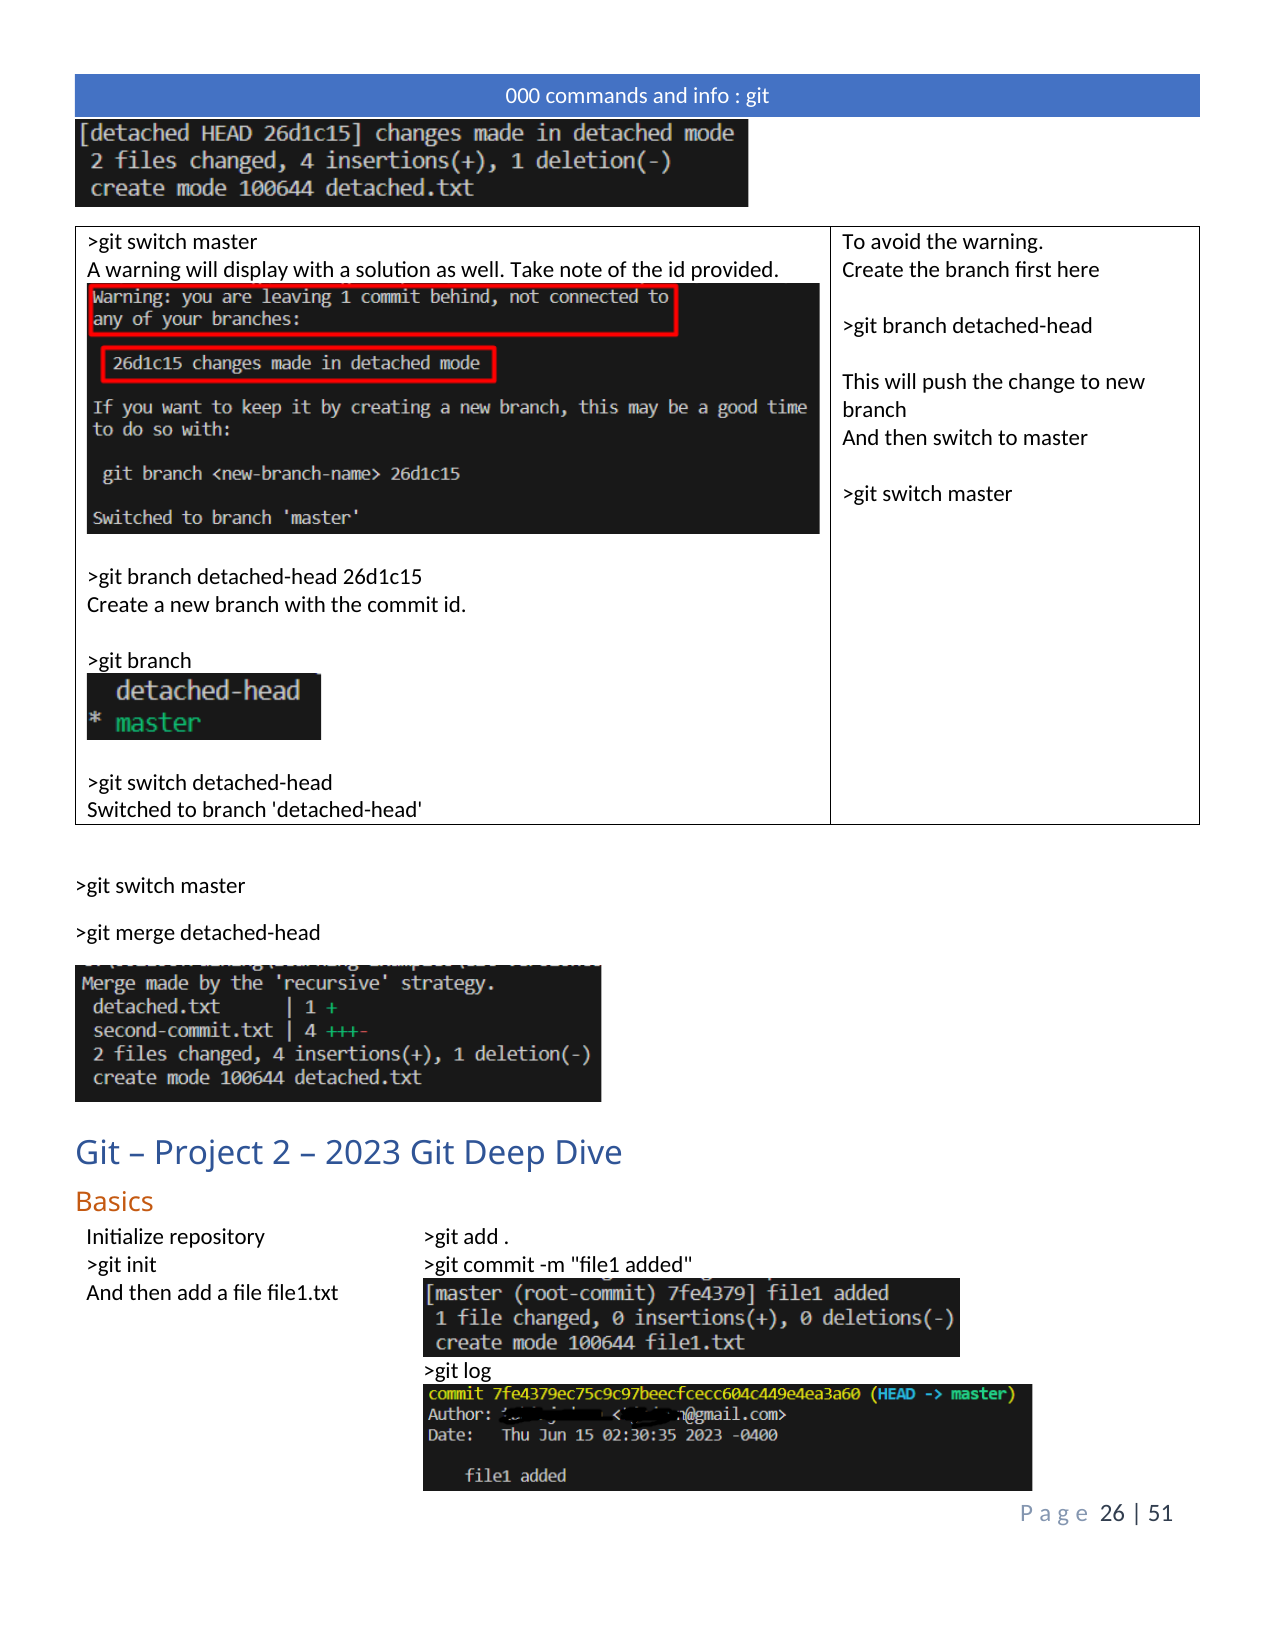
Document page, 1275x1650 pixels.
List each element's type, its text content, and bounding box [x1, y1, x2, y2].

subtitle Basics [75, 1182, 1200, 1219]
table_header To avoid the warning. Create the branch first here >git branch detached-head This will push the change to new branch And then switch to master >git switch master [831, 227, 1199, 824]
text >git switch master [75, 872, 1200, 899]
picture [75, 119, 749, 207]
picture [423, 1384, 1033, 1491]
text >git merge detached-head [75, 918, 1200, 946]
picture [75, 965, 602, 1102]
table_header >git switch master A warning will display with a solution as well. Take note of the id provided. >git branch detached-head 26d1c15 Create a new branch with the commit id. >git branch >git switch detached-head Switched to branch 'detached-head' [76, 227, 830, 824]
picture [86, 283, 820, 534]
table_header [412, 1222, 1199, 1491]
picture [86, 673, 322, 740]
subtitle Git – Project 2 – 2023 Git Deep Dive [75, 1129, 1200, 1174]
picture [423, 1278, 960, 1357]
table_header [75, 1222, 412, 1491]
